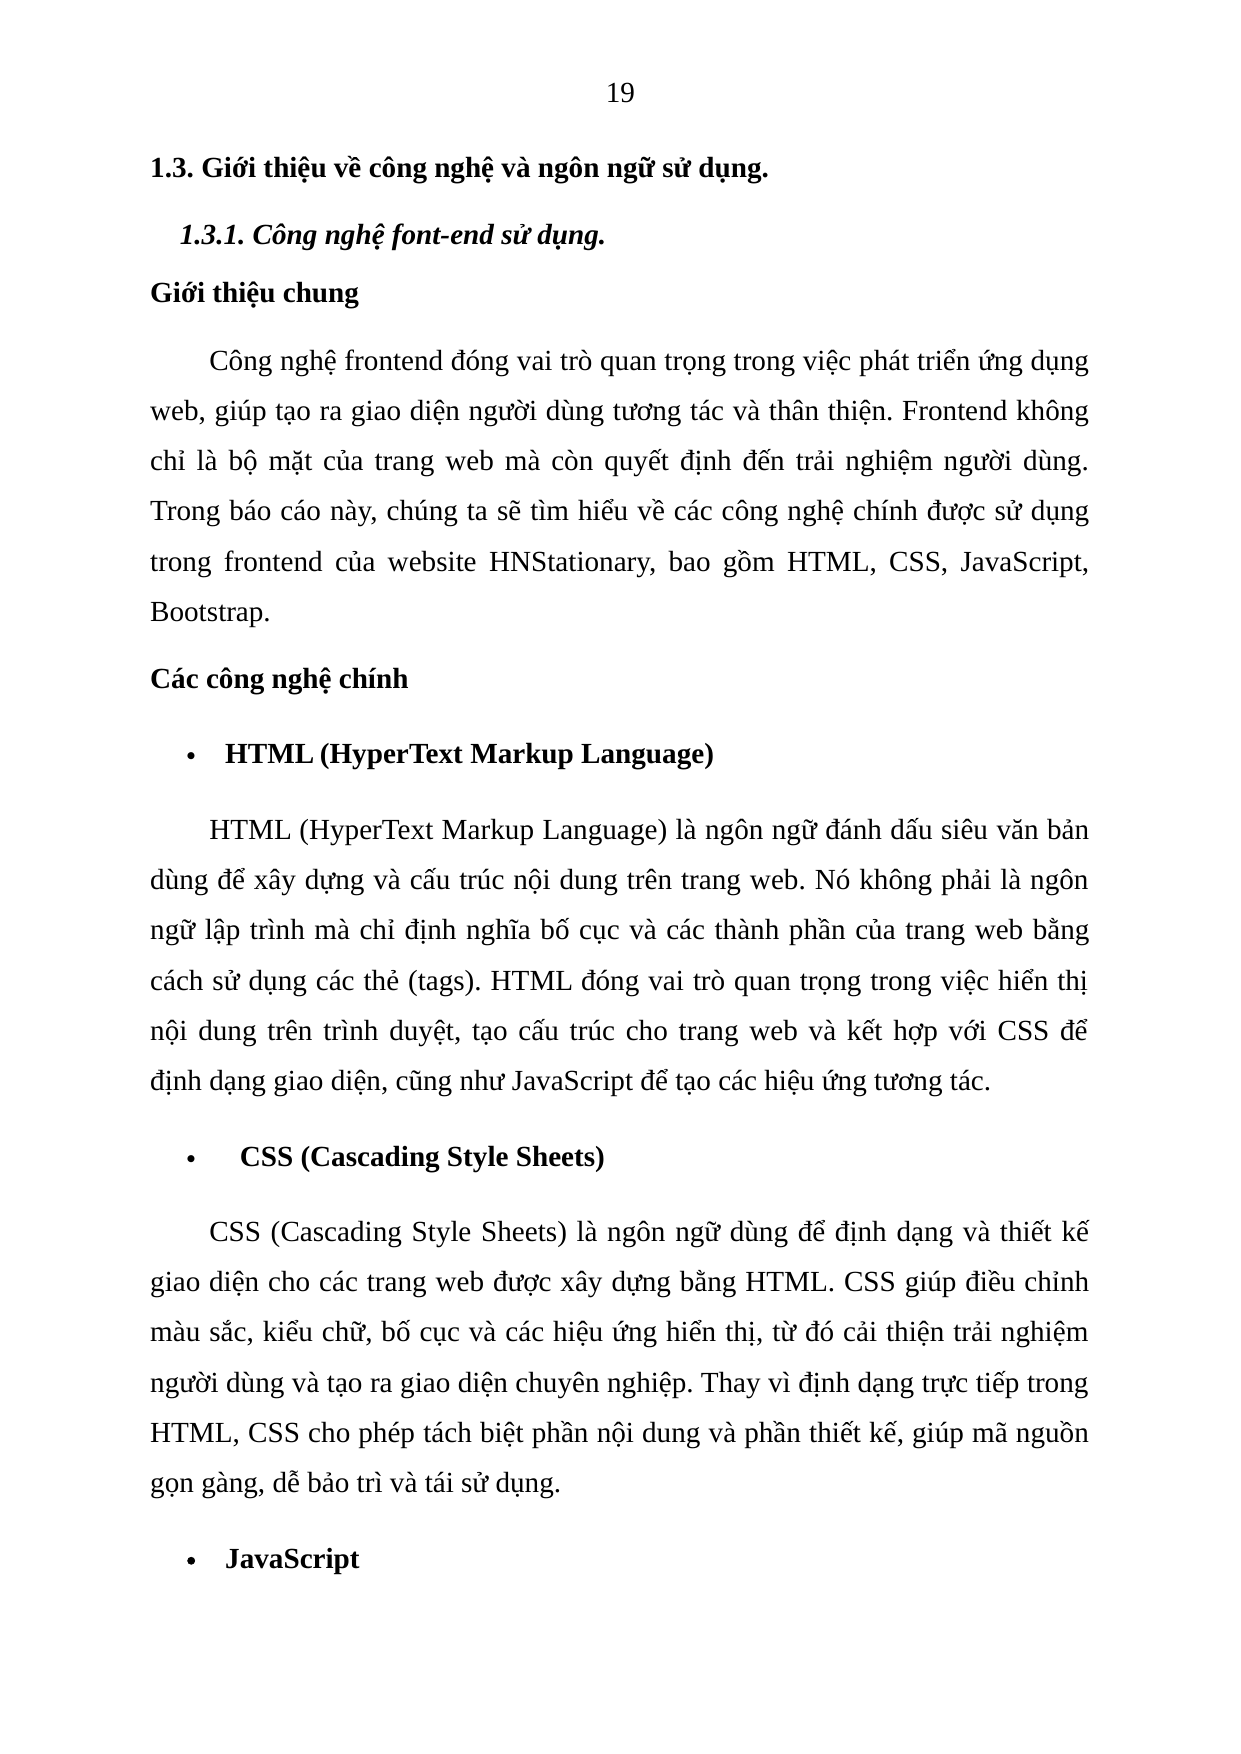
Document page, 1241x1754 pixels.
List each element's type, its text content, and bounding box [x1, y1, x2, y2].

subtitle 1.3. Giới thiệu về công nghệ và ngôn ngữ sử dụng. [150, 150, 1090, 183]
list JavaScript [187, 1541, 1090, 1574]
list CSS (Cascading Style Sheets) [187, 1139, 1090, 1172]
text HTML (HyperText Markup Language) là ngôn ngữ đánh dấu siêu văn bản dùng để xây dựng và cấu trúc nội dung trên trang web. Nó không phải là ngôn ngữ lập trình mà chỉ định nghĩa bố cục và các thành phần của trang web bằng cách sử dụng các thẻ (tags). HTML đóng vai trò quan trọng trong việc hiển thị nội dung trên trình duyệt, tạo cấu trúc cho trang web và kết hợp với CSS để định dạng giao diện, cũng như JavaScript để tạo các hiệu ứng tương tác. [150, 812, 1090, 1097]
text CSS (Cascading Style Sheets) là ngôn ngữ dùng để định dạng và thiết kế giao diện cho các trang web được xây dựng bằng HTML. CSS giúp điều chỉnh màu sắc, kiểu chữ, bố cục và các hiệu ứng hiển thị, từ đó cải thiện trải nghiệm người dùng và tạo ra giao diện chuyên nghiệp. Thay vì định dạng trực tiếp trong HTML, CSS cho phép tách biệt phần nội dung và phần thiết kế, giúp mã nguồn gọn gàng, dễ bảo trì và tái sử dụng. [150, 1214, 1090, 1499]
subtitle 1.3.1. Công nghệ font-end sử dụng. [179, 217, 1090, 251]
text Giới thiệu chung [150, 276, 1090, 309]
text Các công nghệ chính [150, 661, 1090, 695]
text Công nghệ frontend đóng vai trò quan trọng trong việc phát triển ứng dụng web, giúp tạo ra giao diện người dùng tương tác và thân thiện. Frontend không chỉ là bộ mặt của trang web mà còn quyết định đến trải nghiệm người dùng. Trong báo cáo này, chúng ta sẽ tìm hiểu về các công nghệ chính được sử dụng trong frontend của website HNStationary, bao gồm HTML, CSS, JavaScript, Bootstrap. [150, 343, 1090, 628]
list HTML (HyperText Markup Language) [187, 736, 1090, 770]
